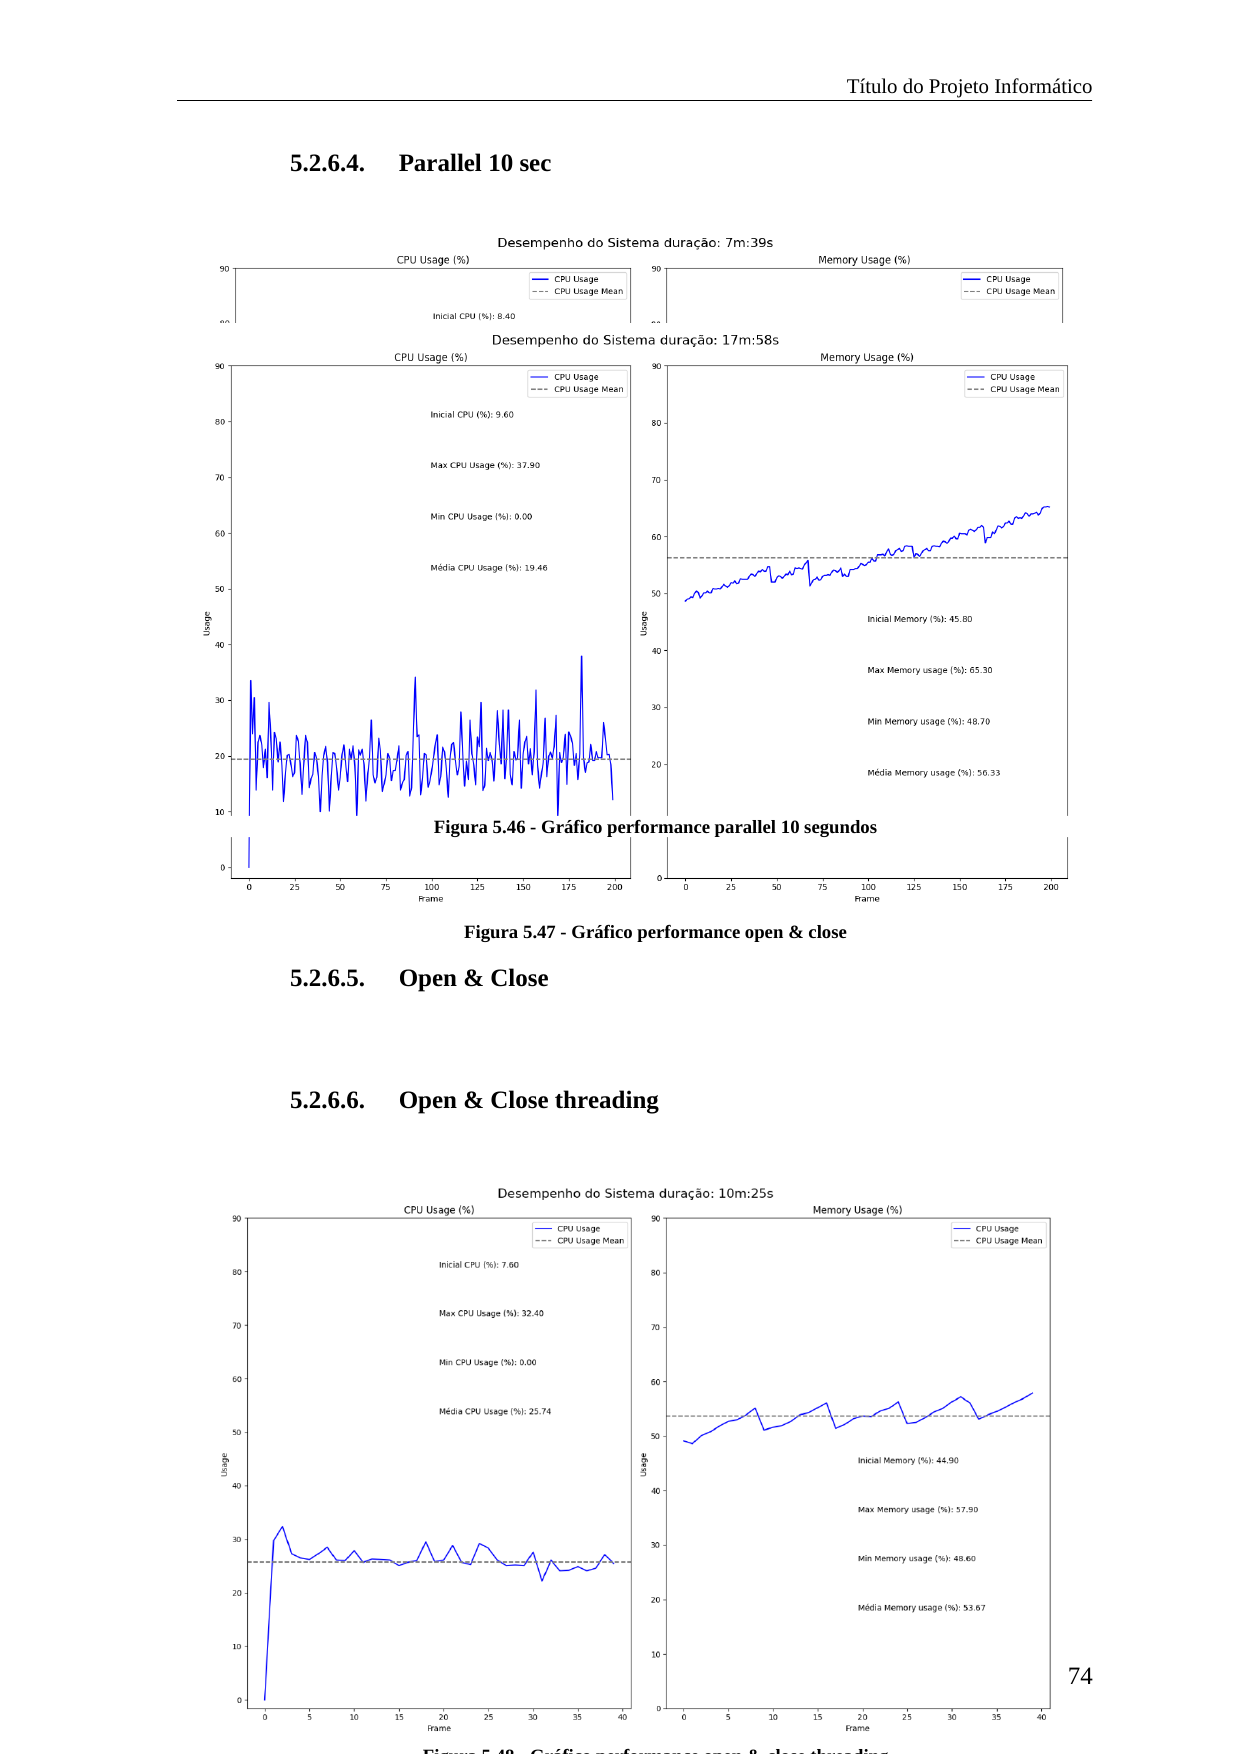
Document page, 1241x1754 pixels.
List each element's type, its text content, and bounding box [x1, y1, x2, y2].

subtitle Open & Close threading [290, 1085, 1092, 1114]
subtitle Parallel 10 sec [290, 148, 1092, 176]
picture [194, 226, 1076, 912]
picture [212, 1177, 1058, 1741]
